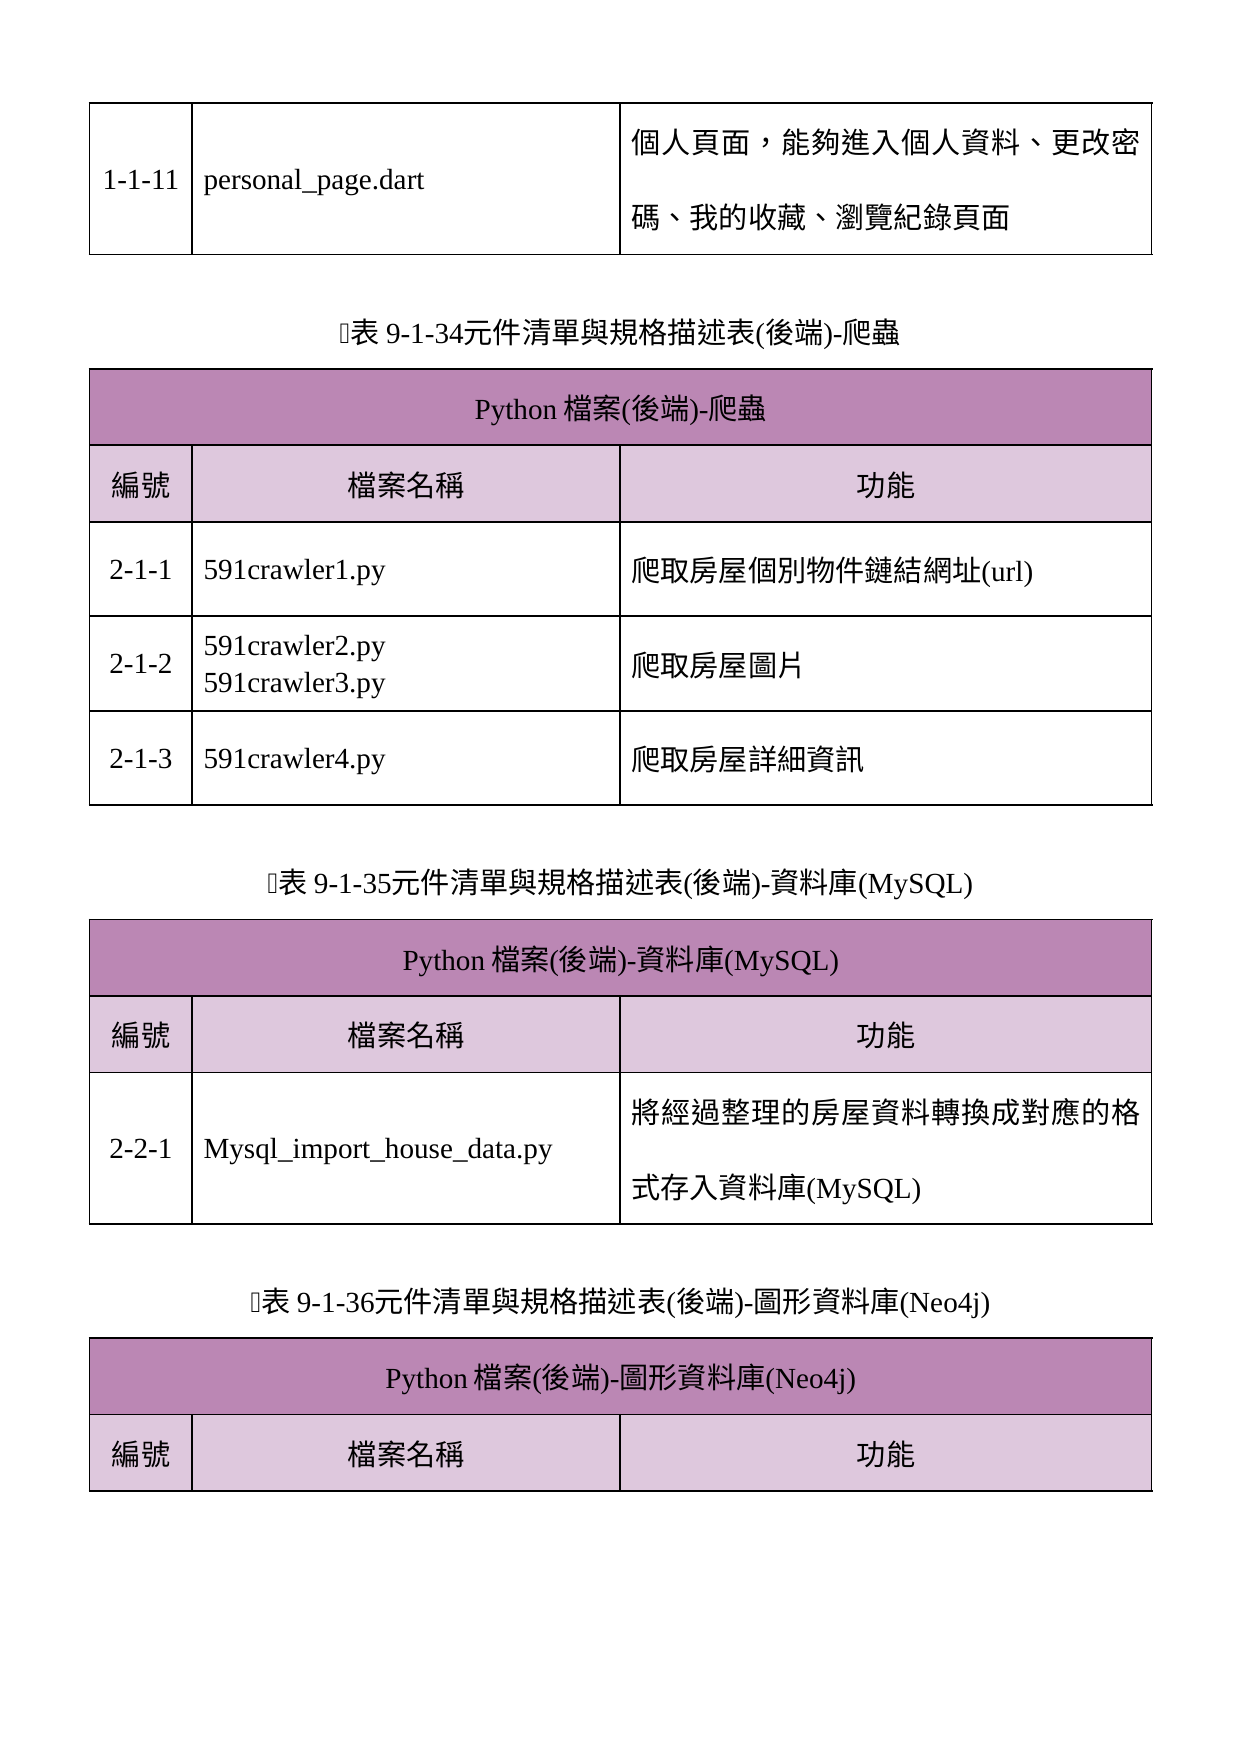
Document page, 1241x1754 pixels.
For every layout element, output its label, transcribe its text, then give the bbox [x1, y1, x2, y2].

table_cell 將經過整理的房屋資料轉換成對應的格式存入資料庫(MySQL) [621, 1073, 1151, 1223]
table_cell 爬取房屋個別物件鏈結網址(url) [621, 523, 1151, 615]
table_cell 2-1-1 [90, 523, 191, 615]
table_header Python檔案(後端)-圖形資料庫(Neo4j) [90, 1339, 1151, 1414]
table_cell Mysql_import_house_data.py [193, 1073, 619, 1223]
table_cell 編號 [90, 997, 191, 1072]
table_cell 591crawler4.py [193, 712, 619, 804]
table_cell personal_page.dart [193, 104, 619, 254]
table_cell 檔案名稱 [193, 997, 619, 1072]
table_cell 檔案名稱 [193, 446, 619, 521]
table_cell 功能 [621, 446, 1151, 521]
table_header Python檔案(後端)-爬蟲 [90, 370, 1151, 444]
table_cell 編號 [90, 1415, 191, 1490]
table_cell 591crawler1.py [193, 523, 619, 615]
table_cell 功能 [621, 997, 1151, 1072]
table_cell 檔案名稱 [193, 1415, 619, 1490]
table_cell 編號 [90, 446, 191, 521]
table_header Python檔案(後端)-資料庫(MySQL) [90, 920, 1151, 995]
table_cell 爬取房屋圖片 [621, 617, 1151, 710]
table_cell 個人頁面，能夠進入個人資料、更改密碼、我的收藏、瀏覽紀錄頁面 [621, 104, 1151, 254]
table_cell 功能 [621, 1415, 1151, 1490]
table_cell 1-1-11 [90, 104, 191, 254]
table_cell 爬取房屋詳細資訊 [621, 712, 1151, 804]
table_cell 2-1-3 [90, 712, 191, 804]
table_cell 2-2-1 [90, 1073, 191, 1223]
table_cell 2-1-2 [90, 617, 191, 710]
table_cell 591crawler2.py 591crawler3.py [193, 617, 619, 710]
